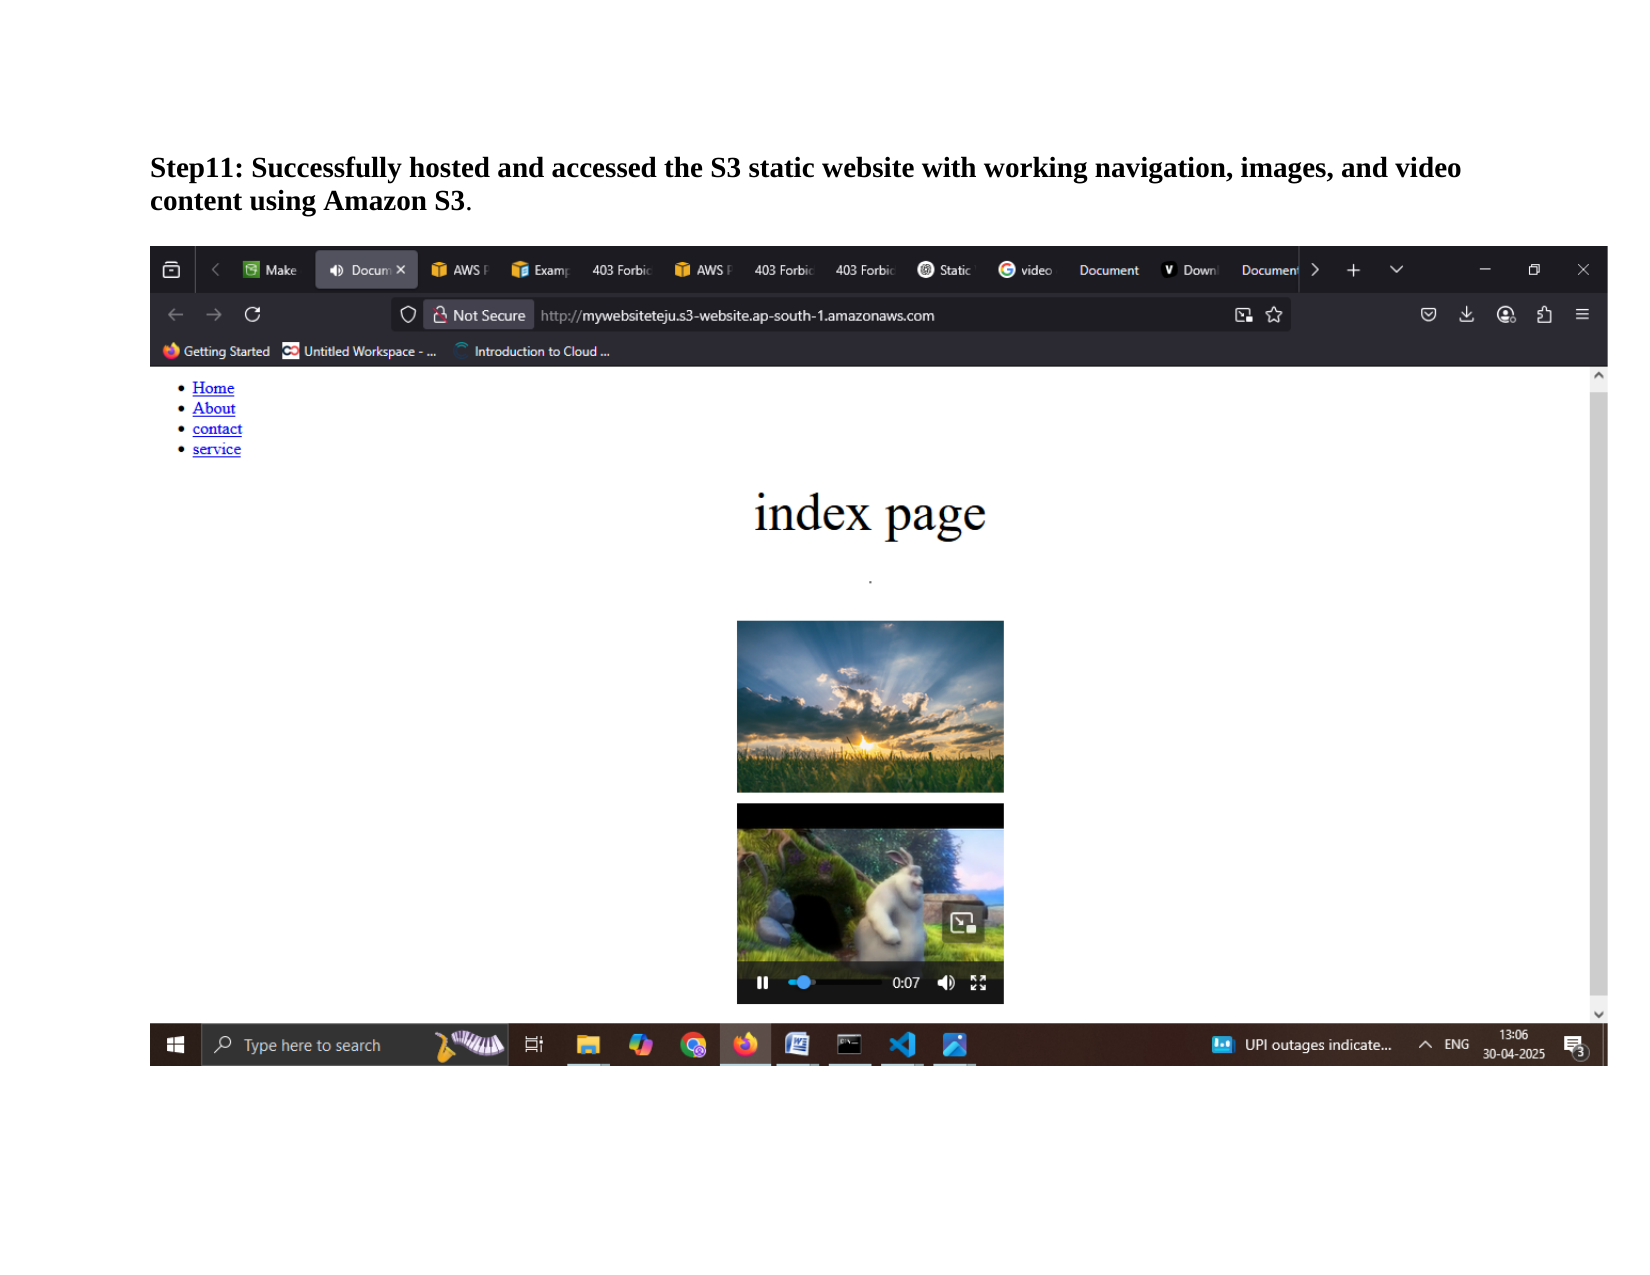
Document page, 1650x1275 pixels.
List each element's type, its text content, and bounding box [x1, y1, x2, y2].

picture [150, 246, 1608, 1066]
text Step11: Successfully hosted and accessed the S3 static website with working navigation, images, and video content using Amazon S3. [150, 150, 1500, 217]
